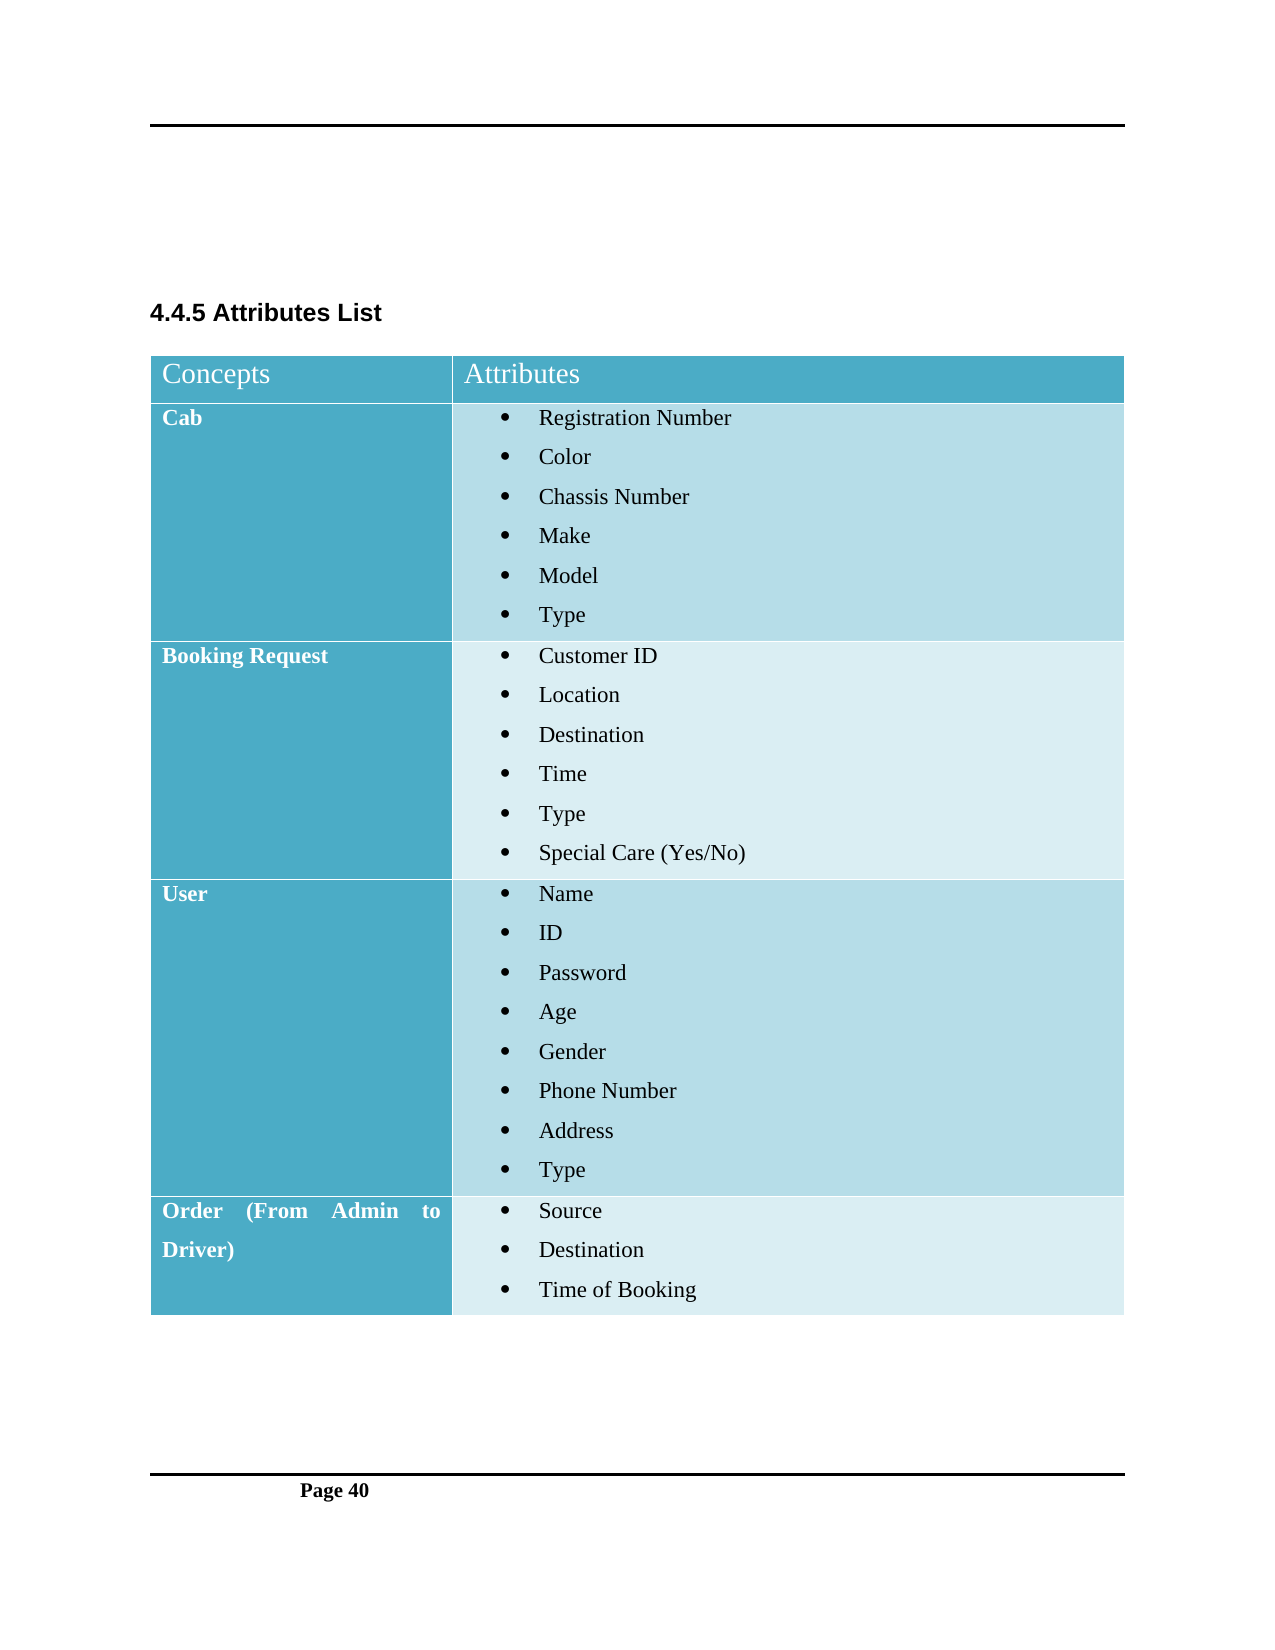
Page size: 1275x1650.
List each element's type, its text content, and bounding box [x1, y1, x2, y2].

table_header Concepts [151, 356, 452, 403]
subtitle 4.4.5 Attributes List [150, 298, 1125, 326]
table_cell Registration Number Color Chassis Number Make Model Type [453, 404, 1124, 641]
table_cell Customer ID Location Destination Time Type Special Care (Yes/No) [453, 642, 1124, 879]
table_cell Order (From Admin to Driver) [151, 1197, 452, 1315]
table_cell Name ID Password Age Gender Phone Number Address Type [453, 880, 1124, 1196]
table_header Attributes [453, 356, 1124, 403]
table_cell Booking Request [151, 642, 452, 879]
table_cell User [151, 880, 452, 1196]
table_cell Cab [151, 404, 452, 641]
table_cell Source Destination Time of Booking [453, 1197, 1124, 1315]
